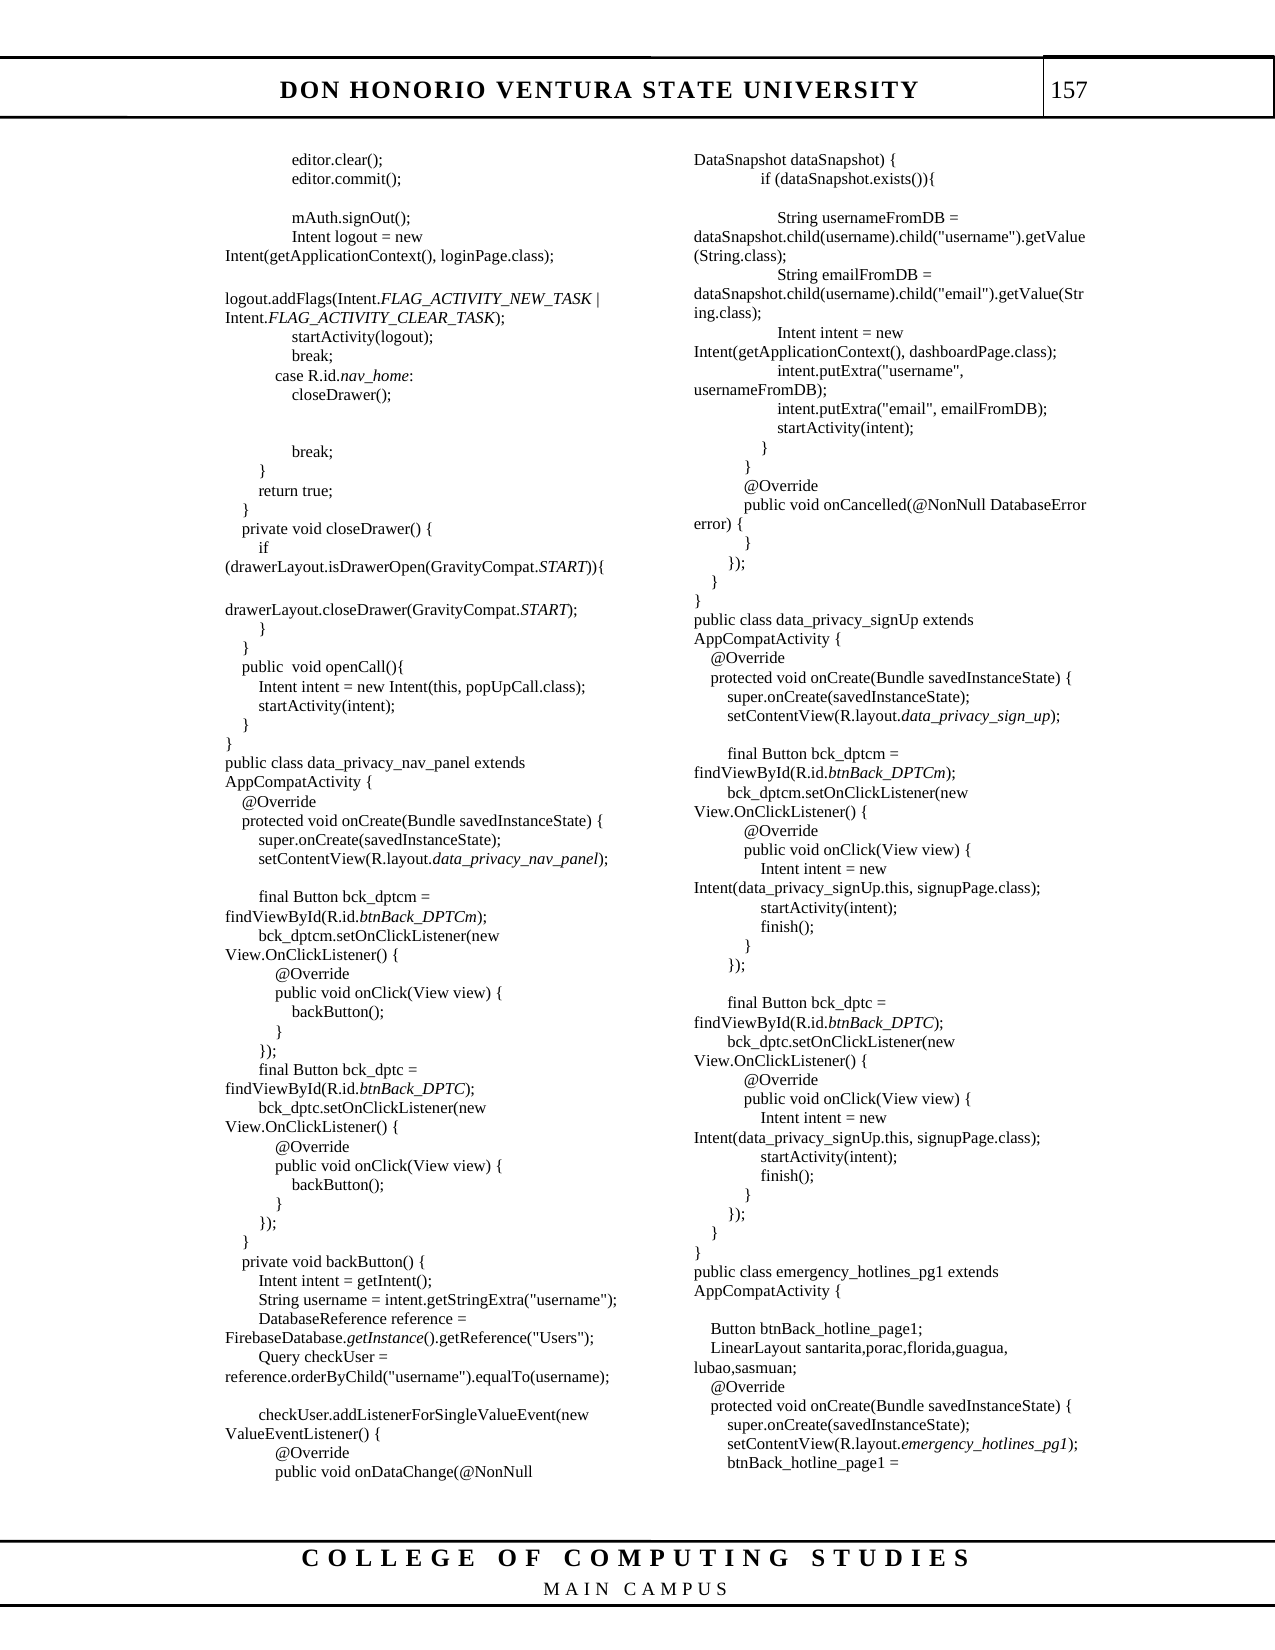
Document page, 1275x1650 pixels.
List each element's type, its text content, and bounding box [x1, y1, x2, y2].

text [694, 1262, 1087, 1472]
text public class data_privacy_nav_panel extends AppCompatActivity { @Override protected void onCreate(Bundle savedInstanceState) { super.onCreate(savedInstanceState); setContentView(R.layout.data_privacy_nav_panel); final Button bck_dptcm = findViewById(R.id.btnBack_DPTCm); bck_dptcm.setOnClickListener(new View.OnClickListener() { @Override public void onClick(View view) { backButton(); } }); final Button bck_dptc = findViewById(R.id.btnBack_DPTC); bck_dptc.setOnClickListener(new View.OnClickListener() { @Override public void onClick(View view) { backButton(); } }); } private void backButton() { Intent intent = getIntent(); String username = intent.getStringExtra("username"); DatabaseReference reference = FirebaseDatabase.getInstance().getReference("Users"); Query checkUser = reference.orderByChild("username").equalTo(username); checkUser.addListenerForSingleValueEvent(new ValueEventListener() { @Override public void onDataChange(@NonNull DataSnapshot dataSnapshot) { if (dataSnapshot.exists()){ String usernameFromDB = dataSnapshot.child(username).child("username").getValue(String.class); String emailFromDB = dataSnapshot.child(username).child("email").getValue(String.class); Intent intent = new Intent(getApplicationContext(), dashboardPage.class); intent.putExtra("username", usernameFromDB); intent.putExtra("email", emailFromDB); startActivity(intent); } } @Override public void onCancelled(@NonNull DatabaseError error) { } }); } } [694, 150, 1087, 610]
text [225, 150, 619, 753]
text public class data_privacy_nav_panel extends AppCompatActivity { @Override protected void onCreate(Bundle savedInstanceState) { super.onCreate(savedInstanceState); setContentView(R.layout.data_privacy_nav_panel); final Button bck_dptcm = findViewById(R.id.btnBack_DPTCm); bck_dptcm.setOnClickListener(new View.OnClickListener() { @Override public void onClick(View view) { backButton(); } }); final Button bck_dptc = findViewById(R.id.btnBack_DPTC); bck_dptc.setOnClickListener(new View.OnClickListener() { @Override public void onClick(View view) { backButton(); } }); } private void backButton() { Intent intent = getIntent(); String username = intent.getStringExtra("username"); DatabaseReference reference = FirebaseDatabase.getInstance().getReference("Users"); Query checkUser = reference.orderByChild("username").equalTo(username); checkUser.addListenerForSingleValueEvent(new ValueEventListener() { @Override public void onDataChange(@NonNull DataSnapshot dataSnapshot) { if (dataSnapshot.exists()){ String usernameFromDB = dataSnapshot.child(username).child("username").getValue(String.class); String emailFromDB = dataSnapshot.child(username).child("email").getValue(String.class); Intent intent = new Intent(getApplicationContext(), dashboardPage.class); intent.putExtra("username", usernameFromDB); intent.putExtra("email", emailFromDB); startActivity(intent); } } @Override public void onCancelled(@NonNull DatabaseError error) { } }); } } [225, 753, 619, 1481]
text public class data_privacy_signUp extends AppCompatActivity { @Override protected void onCreate(Bundle savedInstanceState) { super.onCreate(savedInstanceState); setContentView(R.layout.data_privacy_sign_up); final Button bck_dptcm = findViewById(R.id.btnBack_DPTCm); bck_dptcm.setOnClickListener(new View.OnClickListener() { @Override public void onClick(View view) { Intent intent = new Intent(data_privacy_signUp.this, signupPage.class); startActivity(intent); finish(); } }); final Button bck_dptc = findViewById(R.id.btnBack_DPTC); bck_dptc.setOnClickListener(new View.OnClickListener() { @Override public void onClick(View view) { Intent intent = new Intent(data_privacy_signUp.this, signupPage.class); startActivity(intent); finish(); } }); } } [694, 610, 1087, 1262]
